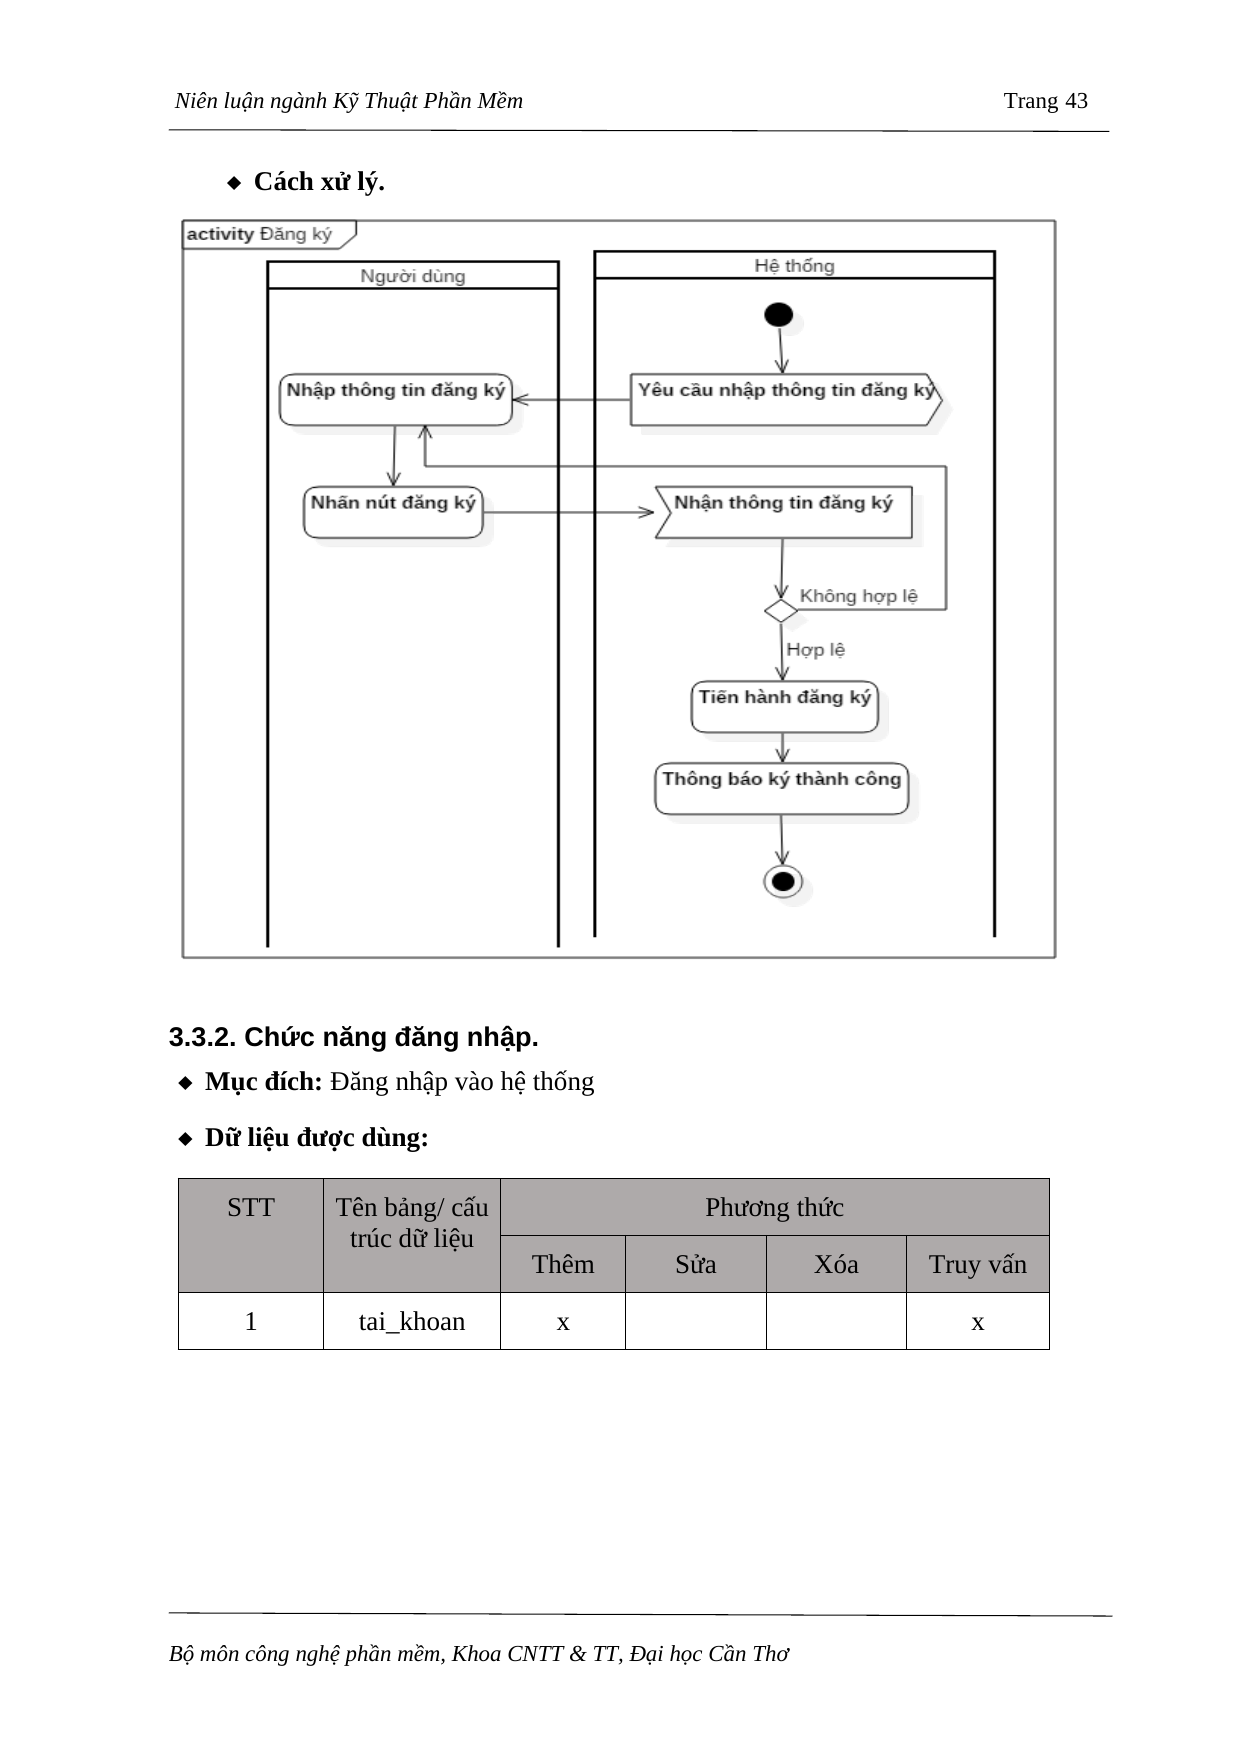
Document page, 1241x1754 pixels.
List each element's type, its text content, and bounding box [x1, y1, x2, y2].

subtitle Chức năng đăng nhập. [169, 1021, 1115, 1053]
table_header STT [179, 1179, 323, 1292]
table_cell x [907, 1293, 1049, 1349]
text Dữ liệu được dùng: [178, 1121, 1115, 1152]
table_header Phương thức [501, 1179, 1049, 1235]
table_cell x [501, 1293, 625, 1349]
subtitle Cách xử lý. [227, 165, 1115, 196]
table_cell Truy vấn [907, 1236, 1049, 1292]
text Mục đích: Đăng nhập vào hệ thống [178, 1065, 1115, 1096]
table_cell [767, 1293, 906, 1349]
picture [168, 208, 1116, 1009]
table_cell [626, 1293, 766, 1349]
table_header Tên bảng/ cấu trúc dữ liệu [324, 1179, 500, 1292]
table_cell Sửa [626, 1236, 766, 1292]
table_cell Xóa [767, 1236, 906, 1292]
table_cell Thêm [501, 1236, 625, 1292]
table_cell 1 [179, 1293, 323, 1349]
table_cell tai_khoan [324, 1293, 500, 1349]
